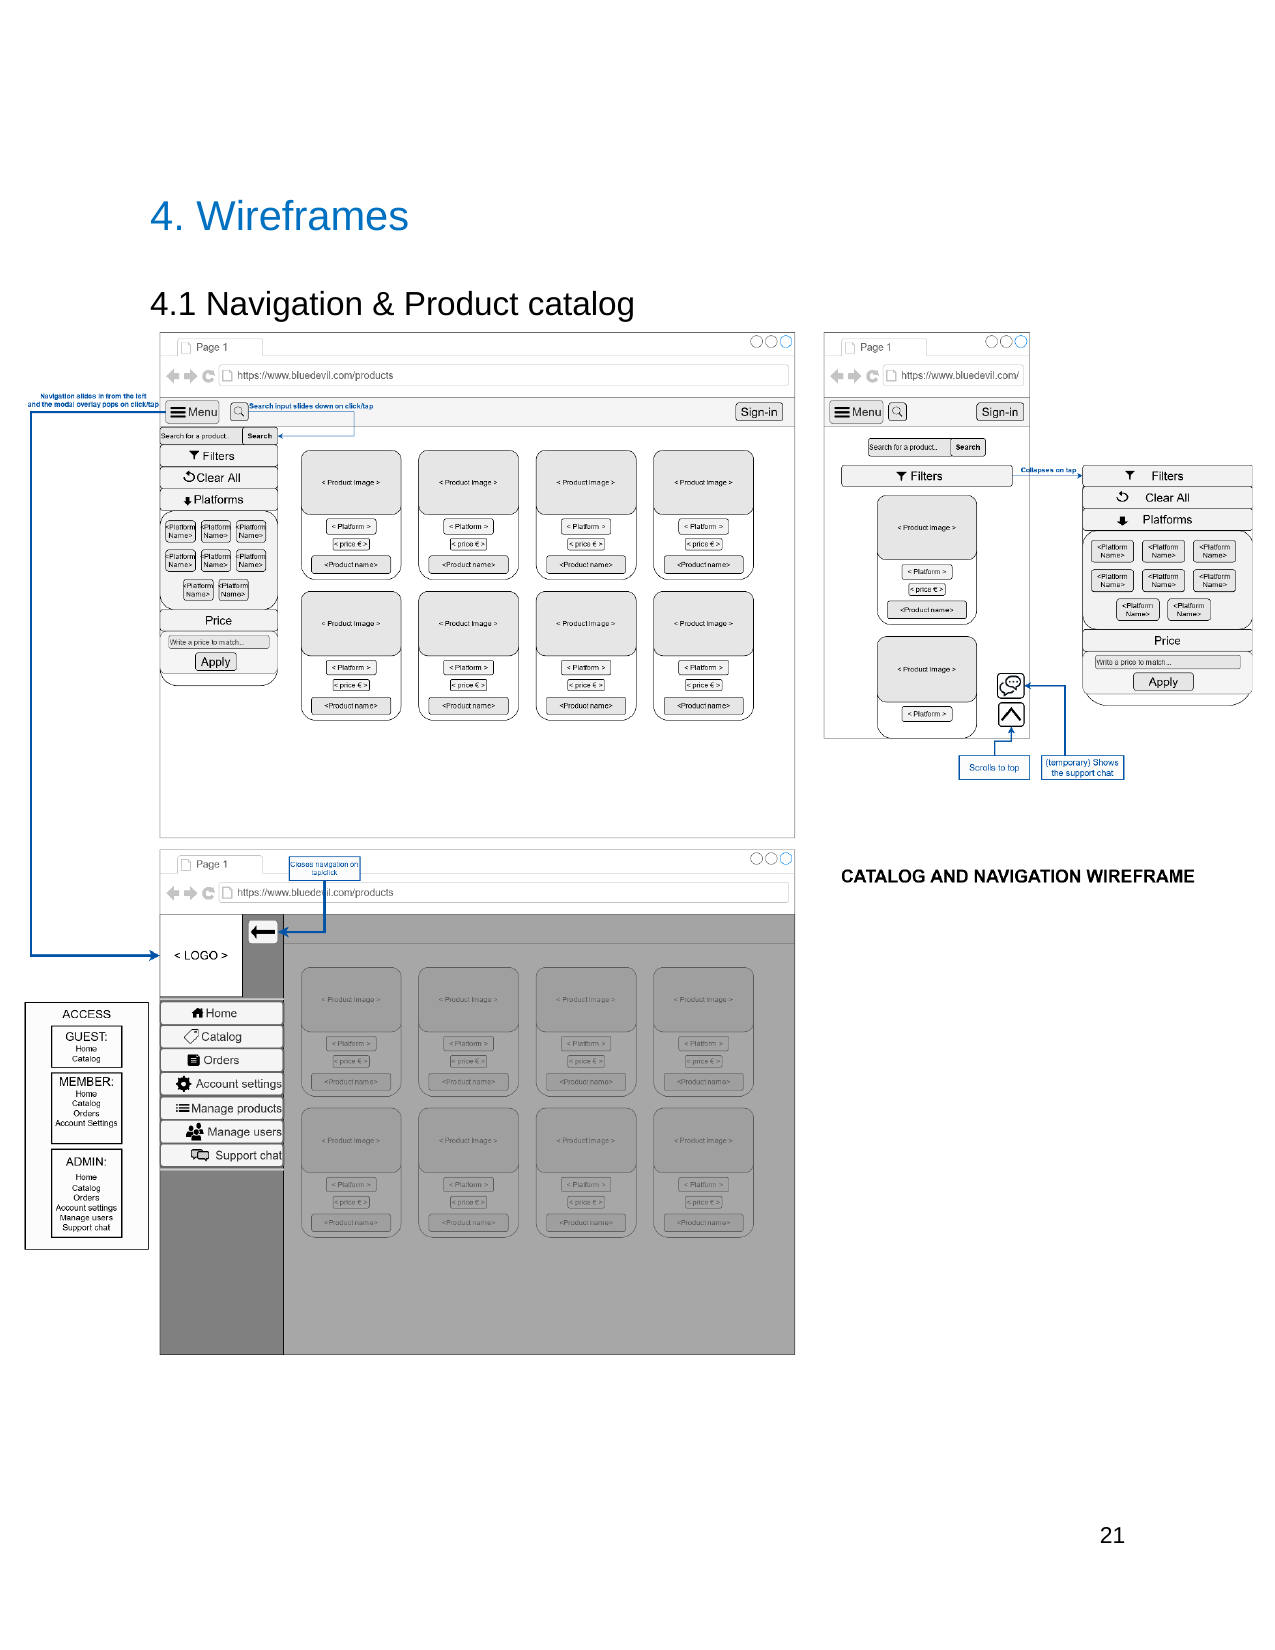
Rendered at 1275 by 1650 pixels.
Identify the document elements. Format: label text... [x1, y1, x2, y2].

picture [22, 332, 1253, 1355]
subtitle 4.1 Navigation & Product catalog [150, 284, 1125, 323]
subtitle 4. Wireframes [150, 192, 1125, 239]
